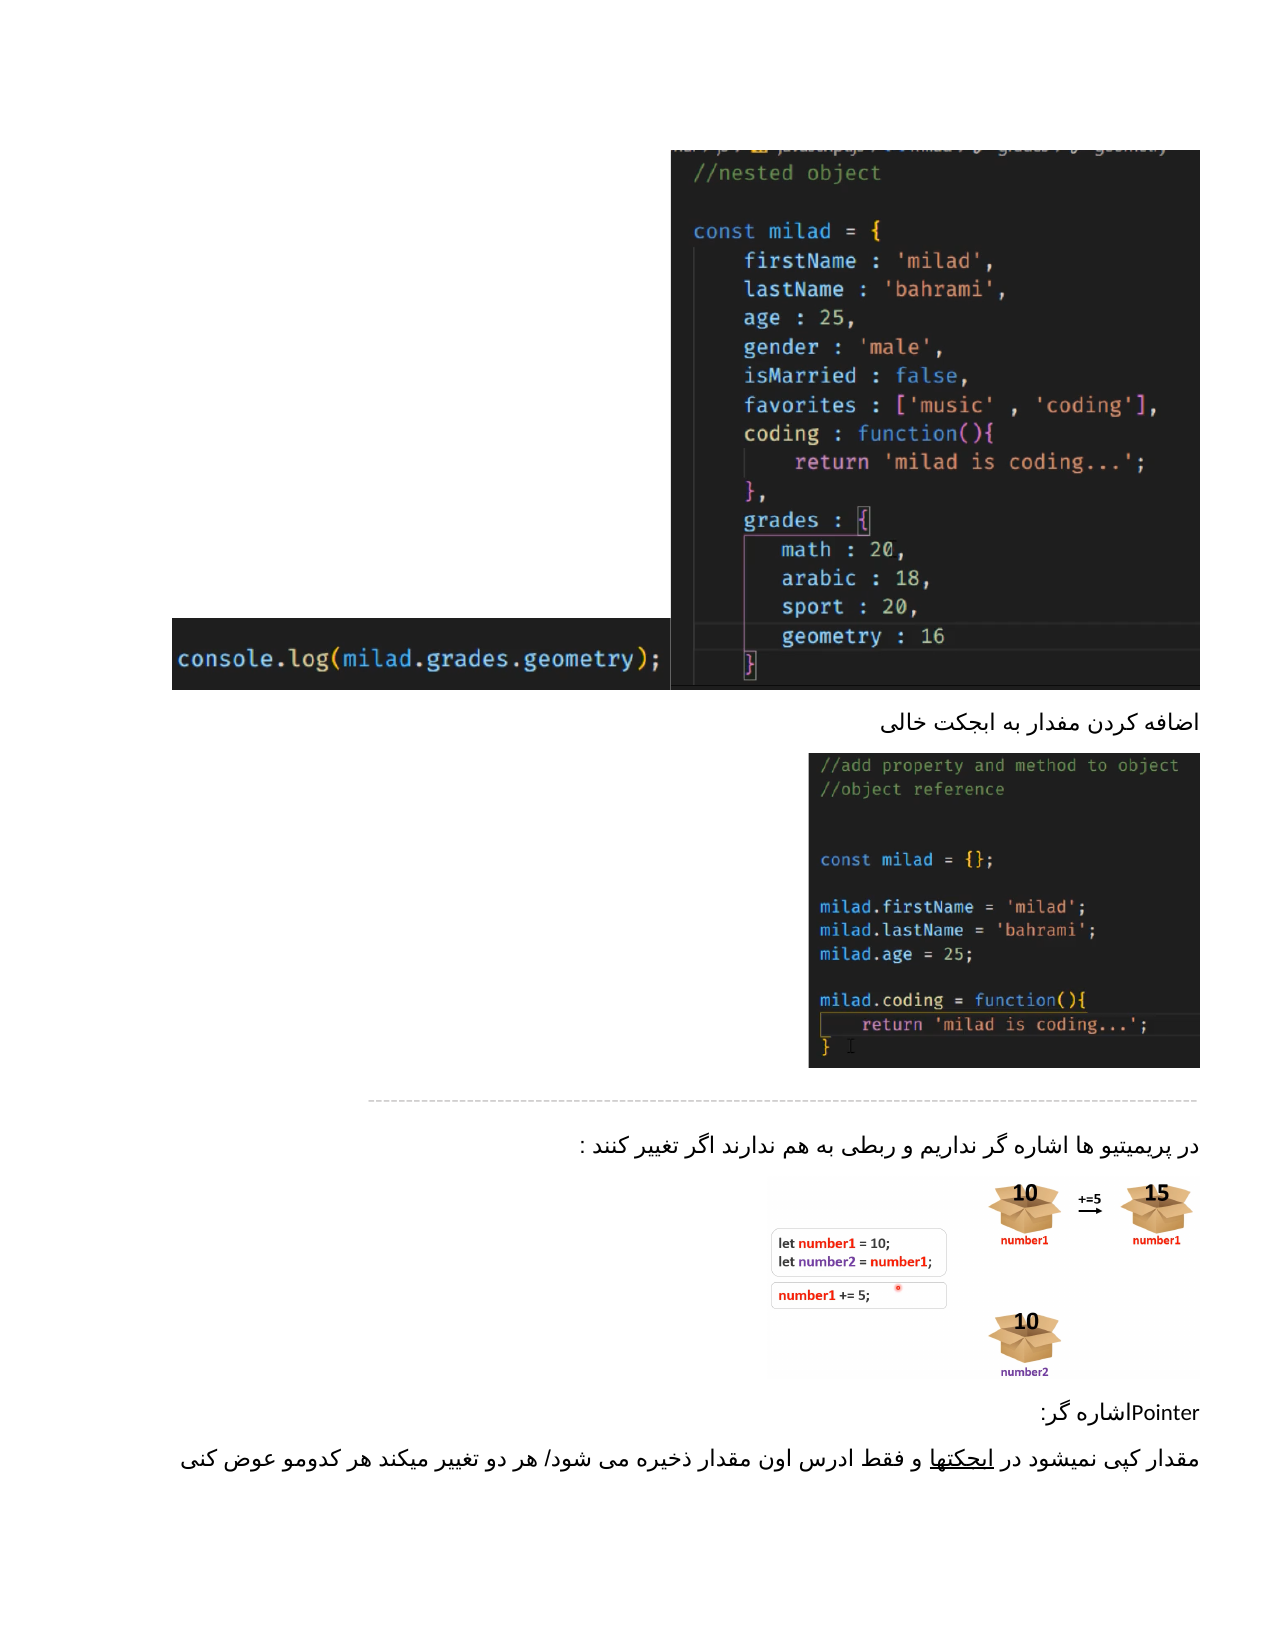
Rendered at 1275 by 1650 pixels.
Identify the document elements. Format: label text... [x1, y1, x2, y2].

picture [172, 150, 1200, 690]
text Pointerاشاره گر: [75, 1398, 1200, 1426]
text در پریمیتیو ها اشاره گر نداریم و ربطی به هم ندارند اگر تغییر کنند : [75, 1132, 1200, 1158]
text اضافه کردن مفدار به ابجکت خالی [75, 709, 1200, 735]
text مقدار کپی نمیشود در ابجکتها و فقط ادرس اون مقدار ذخیره می شود/ هر دو تغییر میکند هر کدومو عوض کنی [75, 1444, 1200, 1471]
picture [767, 1176, 1200, 1379]
text ------------------------------------------------------------------------------------------------------------- [75, 1086, 1200, 1113]
picture [808, 753, 1200, 1068]
